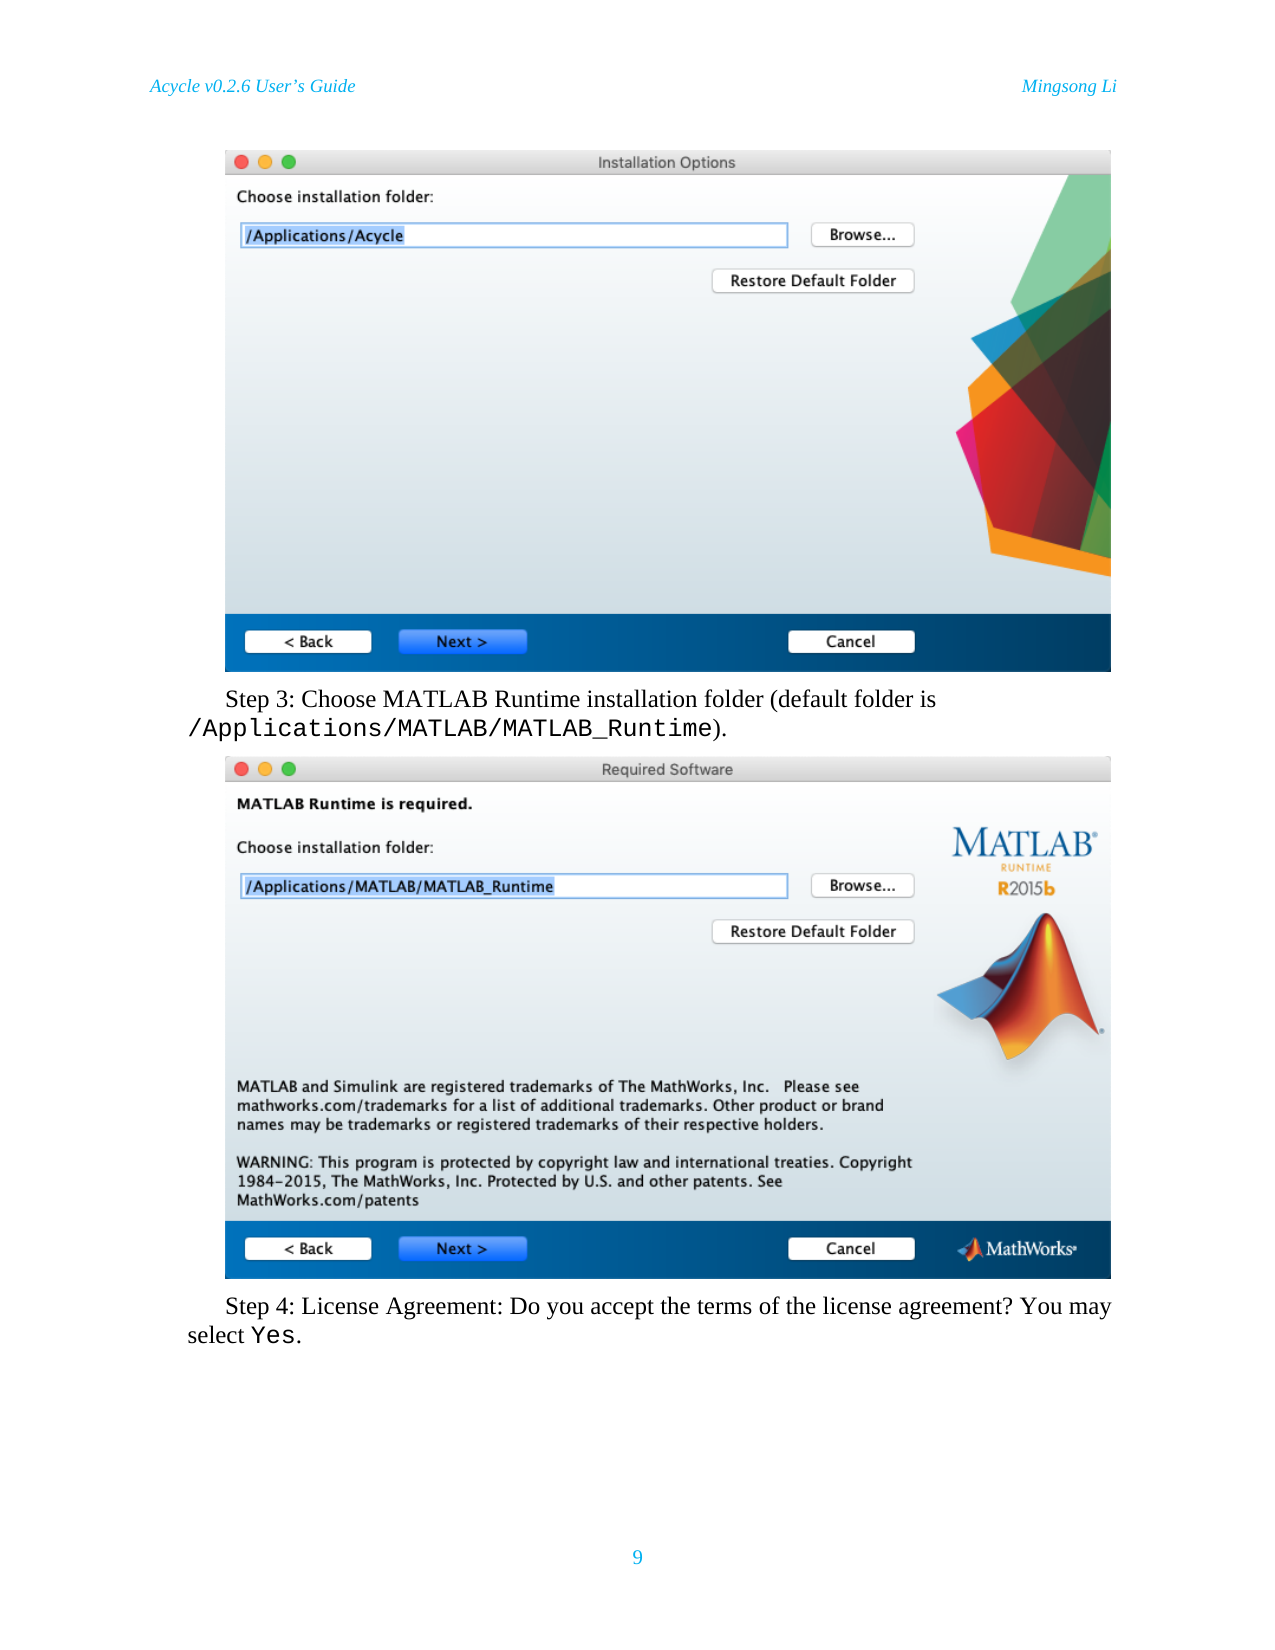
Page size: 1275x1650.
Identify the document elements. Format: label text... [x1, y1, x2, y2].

picture [225, 756, 1111, 1279]
text Step 3: Choose MATLAB Runtime installation folder (default folder is /Applications/MATLAB/MATLAB_Runtime). [187, 684, 1125, 744]
picture [151, 82, 157, 90]
picture [225, 150, 1111, 672]
text Step 4: License Agreement: Do you accept the terms of the license agreement? You may select Yes. [187, 1291, 1125, 1351]
